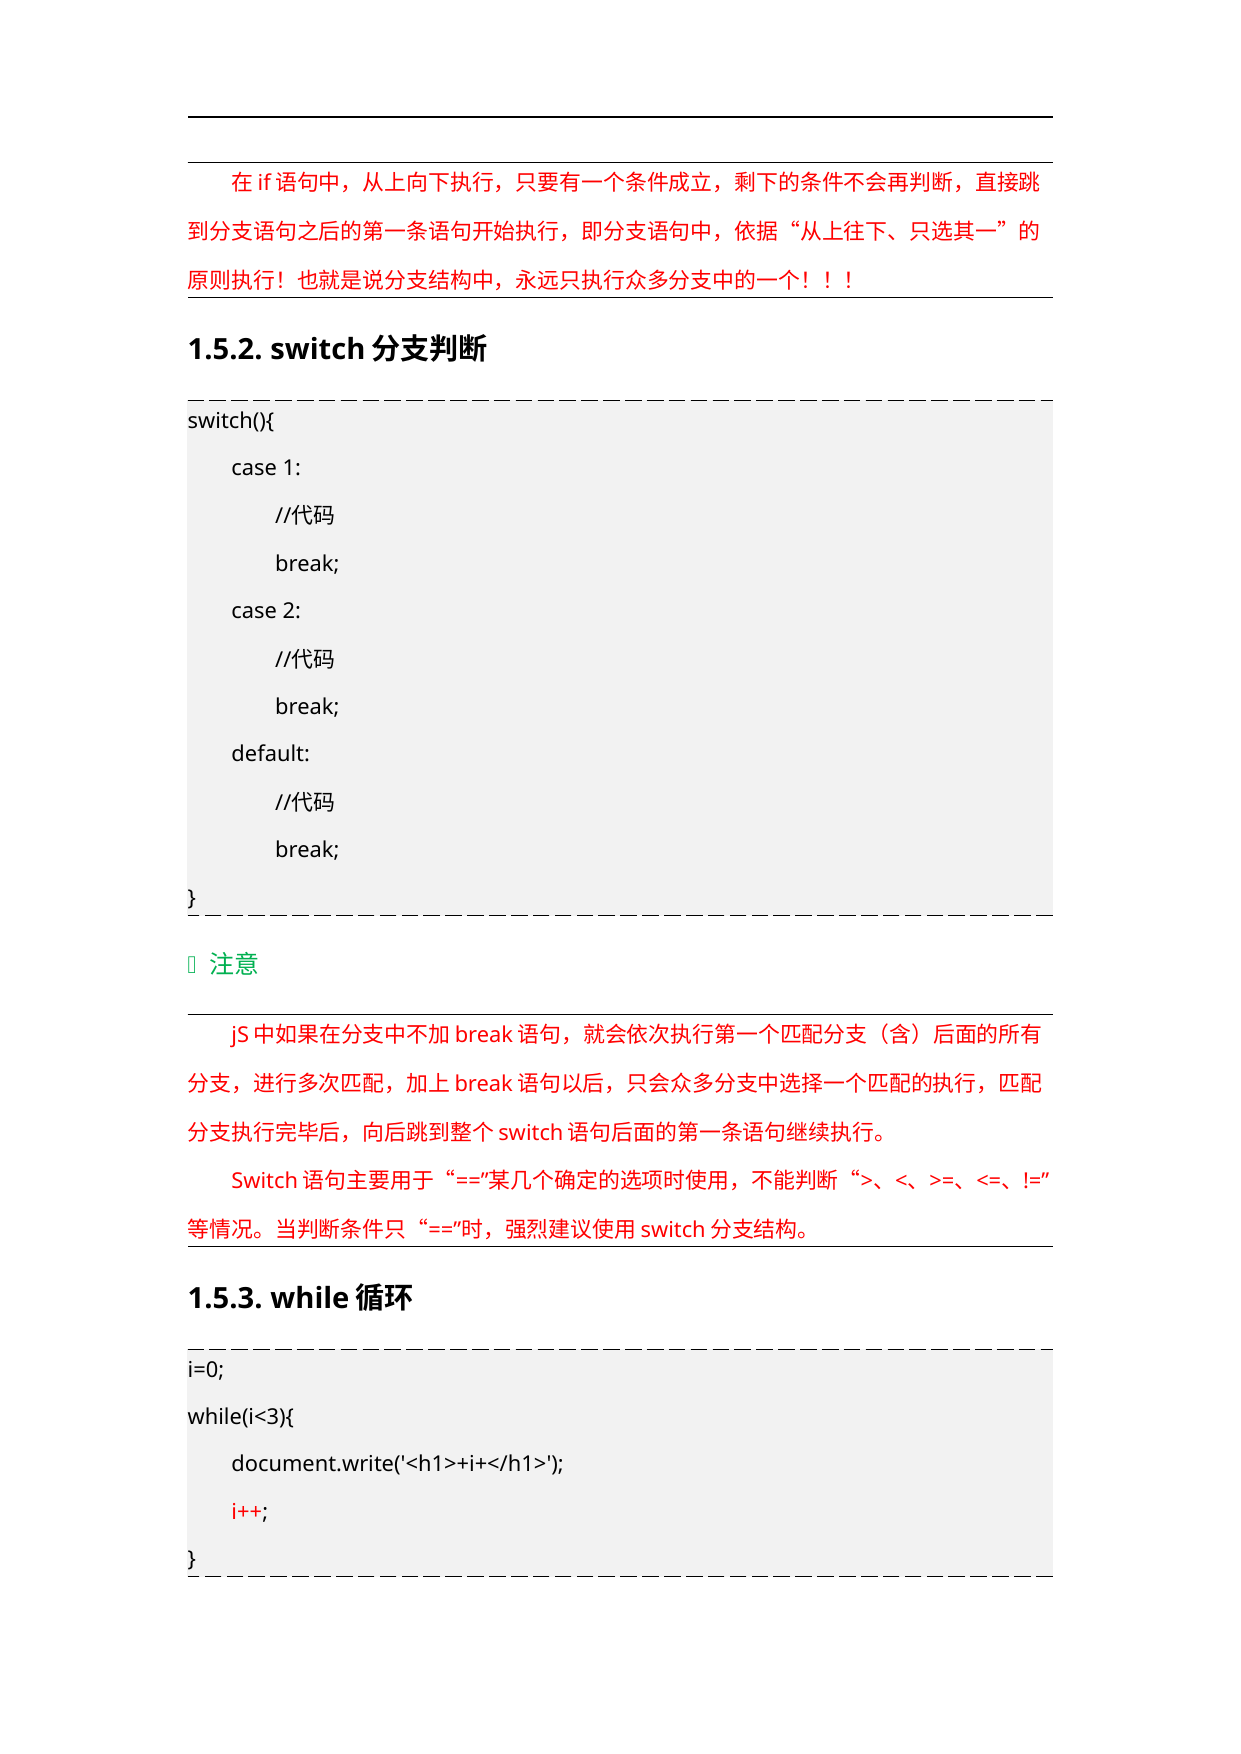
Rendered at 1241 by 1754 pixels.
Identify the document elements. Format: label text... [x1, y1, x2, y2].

text document.write('<h1>+i+</h1>'); [187, 1444, 1053, 1479]
text while(i<3){ [187, 1396, 1053, 1432]
text i++; [187, 1491, 1053, 1527]
text //代码 [187, 638, 1053, 674]
text case 1: [187, 448, 1053, 483]
text i=0; [187, 1349, 1053, 1385]
subtitle while循环 [187, 1263, 1053, 1328]
text break; [187, 686, 1053, 722]
text } [187, 1539, 1053, 1577]
text case 2: [187, 591, 1053, 626]
text } [187, 877, 1053, 916]
subtitle switch分支判断 [187, 314, 1053, 379]
text Switch语句主要用于“==”某几个确定的选项时使用，不能判断“>、<、>=、<=、!=”等情况。当判断条件只“==”时，强烈建议使用switch分支结构。 [187, 1159, 1053, 1247]
text default: [187, 734, 1053, 769]
text 注意 [187, 931, 1053, 996]
text switch(){ [187, 400, 1053, 436]
text 在if语句中，从上向下执行，只要有一个条件成立，剩下的条件不会再判断，直接跳到分支语句之后的第一条语句开始执行，即分支语句中，依据“从上往下、只选其一”的原则执行！也就是说分支结构中，永远只执行众多分支中的一个！！！ [187, 163, 1053, 298]
text //代码 [187, 781, 1053, 817]
text jS中如果在分支中不加break语句，就会依次执行第一个匹配分支（含）后面的所有分支，进行多次匹配，加上break语句以后，只会众多分支中选择一个匹配的执行，匹配分支执行完毕后，向后跳到整个switch语句后面的第一条语句继续执行。 [187, 1015, 1053, 1147]
text break; [187, 543, 1053, 579]
text break; [187, 829, 1053, 865]
text //代码 [187, 495, 1053, 531]
